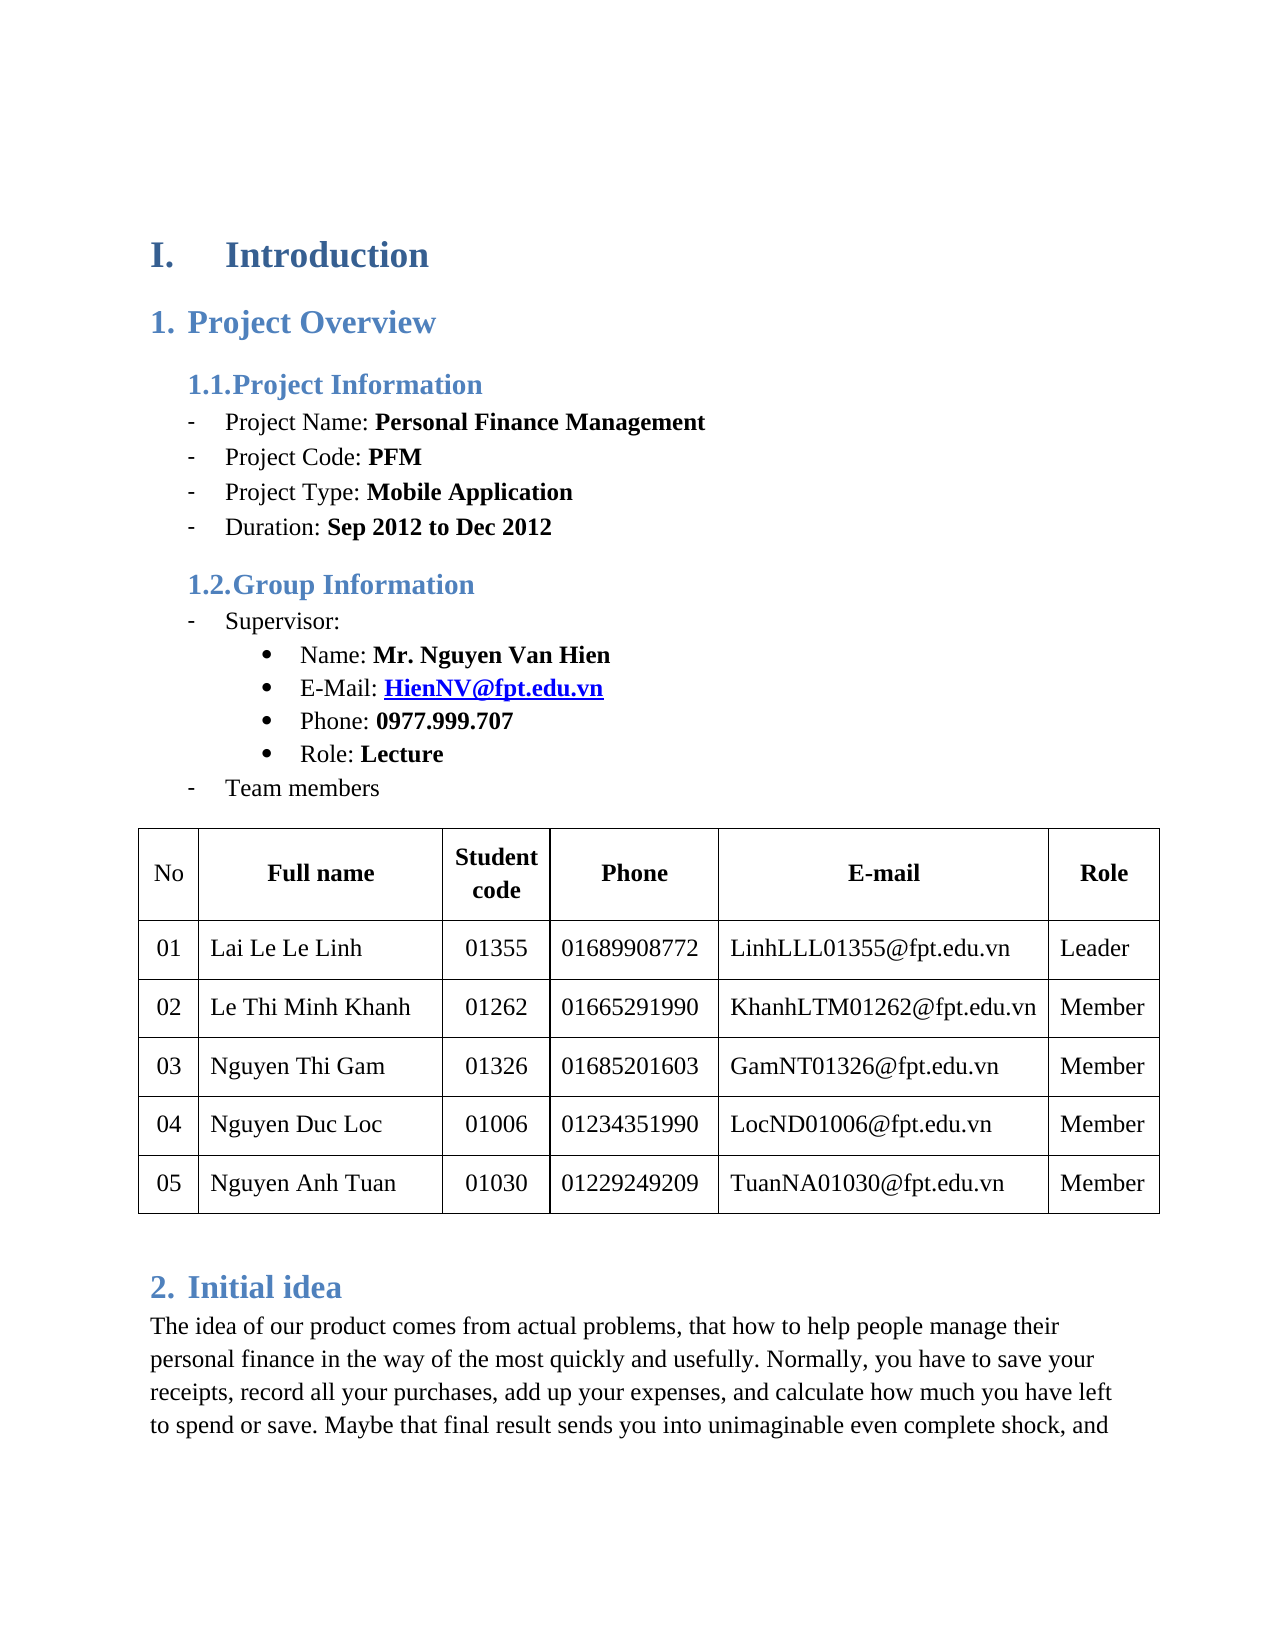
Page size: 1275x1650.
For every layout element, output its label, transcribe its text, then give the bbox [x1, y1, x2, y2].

table_cell Member [1049, 1038, 1159, 1096]
table_cell Leader [1049, 921, 1159, 979]
table_cell GamNT01326@fpt.edu.vn [719, 1038, 1048, 1096]
subtitle Initial idea [150, 1267, 1125, 1306]
table_header Phone [551, 829, 718, 920]
table_cell 01685201603 [551, 1038, 718, 1096]
table_cell LinhLLL01355@fpt.edu.vn [719, 921, 1048, 979]
list E-Mail: HienNV@fpt.edu.vn [262, 673, 1125, 702]
table_cell Nguyen Anh Tuan [199, 1156, 442, 1213]
table_cell 01006 [443, 1097, 549, 1154]
list Team members [187, 772, 1125, 803]
table_cell Nguyen Thi Gam [199, 1038, 442, 1096]
table_header Full name [199, 829, 442, 920]
list Phone: 0977.999.707 [262, 706, 1125, 735]
table_cell 01030 [443, 1156, 549, 1213]
table_cell 01665291990 [551, 980, 718, 1037]
table_cell 01262 [443, 980, 549, 1037]
table_cell 03 [139, 1038, 198, 1096]
list Role: Lecture [262, 739, 1125, 768]
table_header E-mail [719, 829, 1048, 920]
table_cell 01234351990 [551, 1097, 718, 1154]
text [150, 1311, 1125, 1439]
subtitle Group Information [187, 567, 1125, 600]
table_header No [139, 829, 198, 920]
subtitle Introduction [150, 232, 1125, 275]
list Project Code: PFM [187, 441, 1125, 472]
table_cell 02 [139, 980, 198, 1037]
table_cell 01229249209 [551, 1156, 718, 1213]
table_cell LocND01006@fpt.edu.vn [719, 1097, 1048, 1154]
subtitle Project Information [187, 367, 1125, 401]
table_cell 01355 [443, 921, 549, 979]
list Supervisor: [187, 605, 1125, 636]
table_cell KhanhLTM01262@fpt.edu.vn [719, 980, 1048, 1037]
list Project Type: Mobile Application [187, 476, 1125, 507]
table_cell Member [1049, 980, 1159, 1037]
list Duration: Sep 2012 to Dec 2012 [187, 511, 1125, 542]
table_cell Le Thi Minh Khanh [199, 980, 442, 1037]
table_cell Nguyen Duc Loc [199, 1097, 442, 1154]
table_cell Lai Le Le Linh [199, 921, 442, 979]
table_cell Member [1049, 1156, 1159, 1213]
list Project Name: Personal Finance Management [187, 406, 1125, 437]
table_header Student code [443, 829, 549, 920]
list Name: Mr. Nguyen Van Hien [262, 640, 1125, 669]
table_header Role [1049, 829, 1159, 920]
table_cell 05 [139, 1156, 198, 1213]
table_cell TuanNA01030@fpt.edu.vn [719, 1156, 1048, 1213]
table_cell 01326 [443, 1038, 549, 1096]
subtitle Project Overview [150, 303, 1125, 341]
table_cell Member [1049, 1097, 1159, 1154]
table_cell 01 [139, 921, 198, 979]
table_cell 01689908772 [551, 921, 718, 979]
table_cell 04 [139, 1097, 198, 1154]
